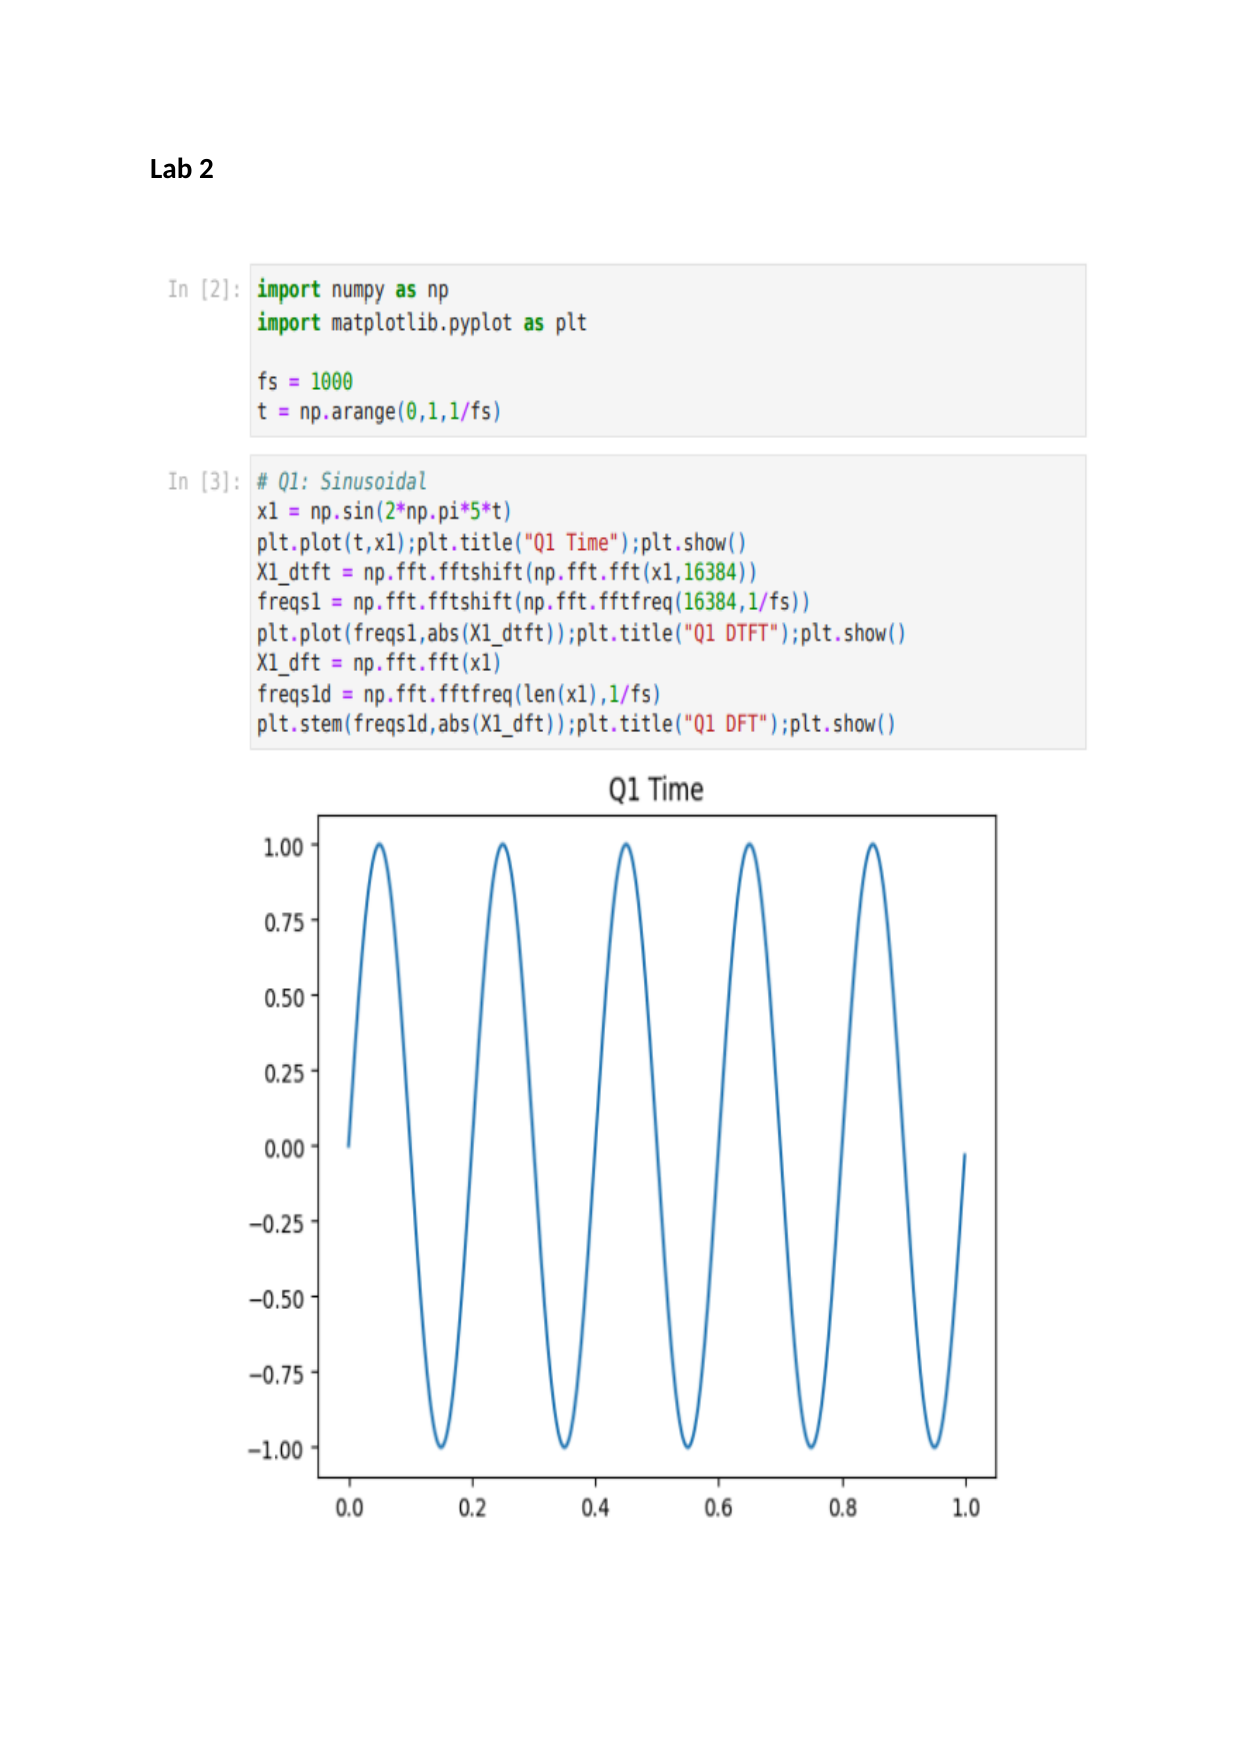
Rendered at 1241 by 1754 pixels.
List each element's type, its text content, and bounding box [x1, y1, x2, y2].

text Lab 2 [150, 150, 1090, 186]
picture [150, 205, 1091, 1566]
